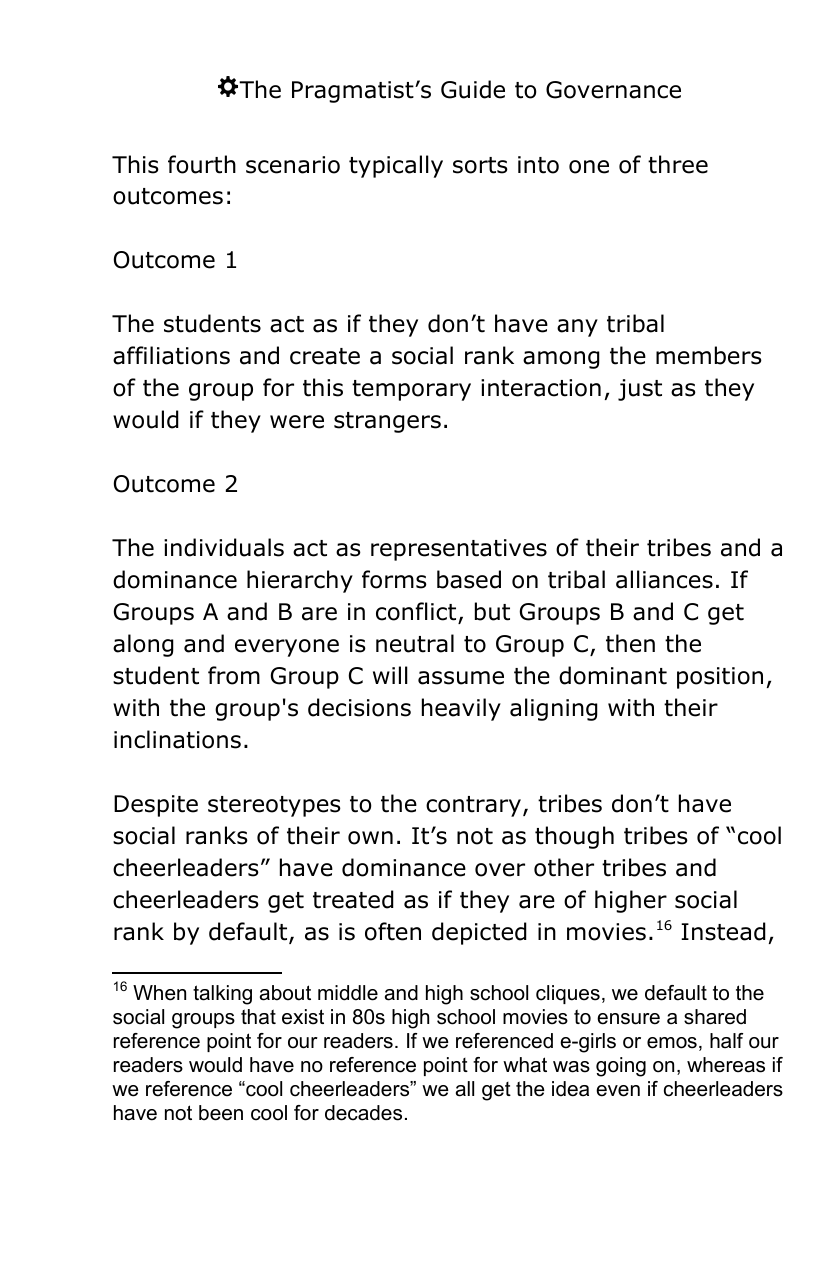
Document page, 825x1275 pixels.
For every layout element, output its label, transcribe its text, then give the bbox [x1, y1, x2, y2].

text The students act as if they don’t have any tribal affiliations and create a social rank among the members of the group for this temporary interaction⁠, just as they would if they were strangers. [112, 310, 787, 434]
text Outcome 2 [112, 470, 787, 498]
text The individuals act as representatives of their tribes and a dominance hierarchy forms based on tribal alliances. If Groups A and B are in conflict, but Groups B and C get along and everyone is neutral to Group C, then the student from Group C will assume the dominant position, with the group's decisions heavily aligning with their inclinations. [112, 534, 787, 753]
text This fourth scenario typically sorts into one of three outcomes: [112, 150, 787, 210]
text Outcome 1 [112, 246, 787, 274]
picture [217, 75, 239, 98]
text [112, 789, 787, 945]
